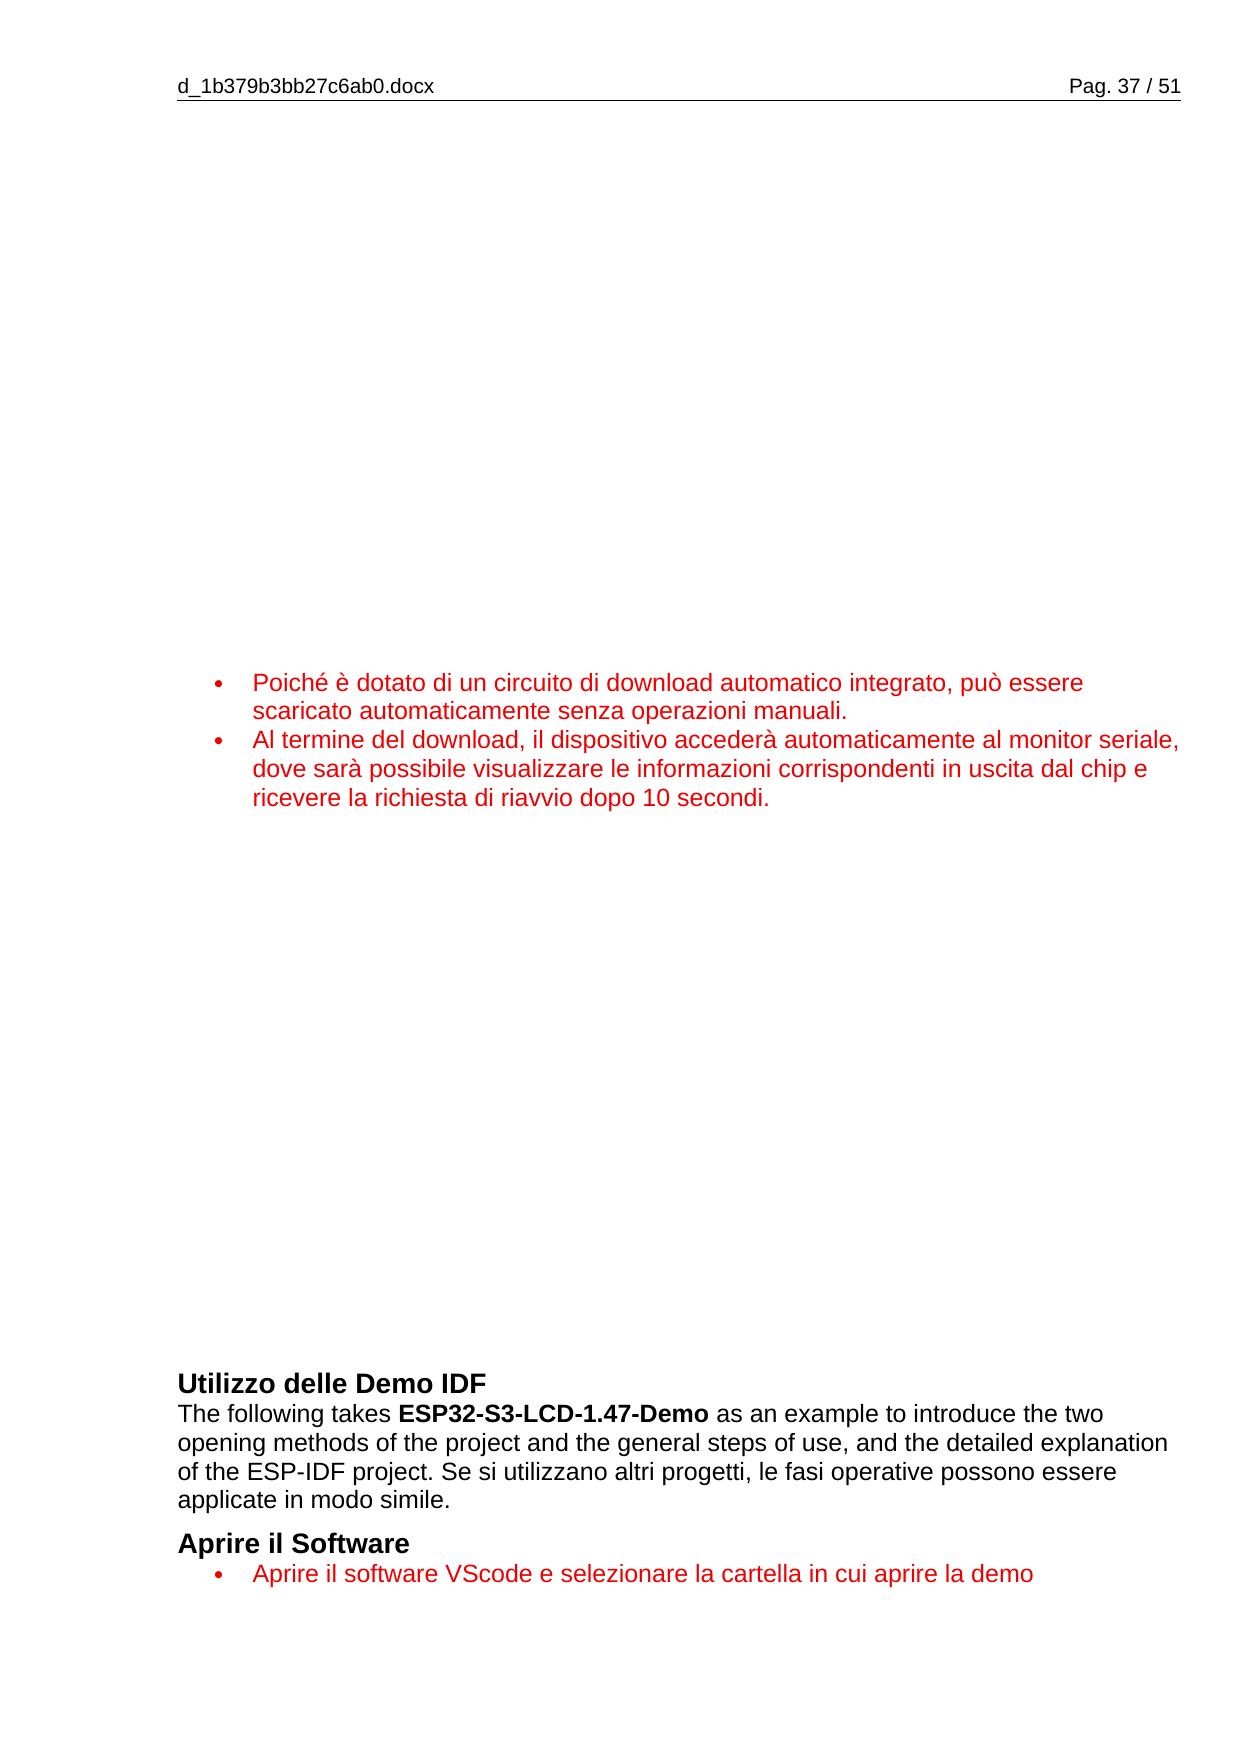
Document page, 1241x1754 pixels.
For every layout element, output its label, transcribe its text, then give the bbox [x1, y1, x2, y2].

text The following takes ESP32-S3-LCD-1.47-Demo as an example to introduce the two opening methods of the project and the general steps of use, and the detailed explanation of the ESP-IDF project. Se si utilizzano altri progetti, le fasi operative possono essere applicate in modo simile. [177, 1399, 1181, 1514]
subtitle Aprire il Software [177, 1527, 1181, 1559]
subtitle Utilizzo delle Demo IDF [177, 1367, 1181, 1399]
text Poiché è dotato di un circuito di download automatico integrato, può essere scaricato automaticamente senza operazioni manuali. [215, 668, 1181, 725]
text Aprire il software VScode e selezionare la cartella in cui aprire la demo [215, 1559, 1181, 1588]
text Al termine del download, il dispositivo accederà automaticamente al monitor seriale, dove sarà possibile visualizzare le informazioni corrispondenti in uscita dal chip e ricevere la richiesta di riavvio dopo 10 secondi. [215, 725, 1181, 811]
